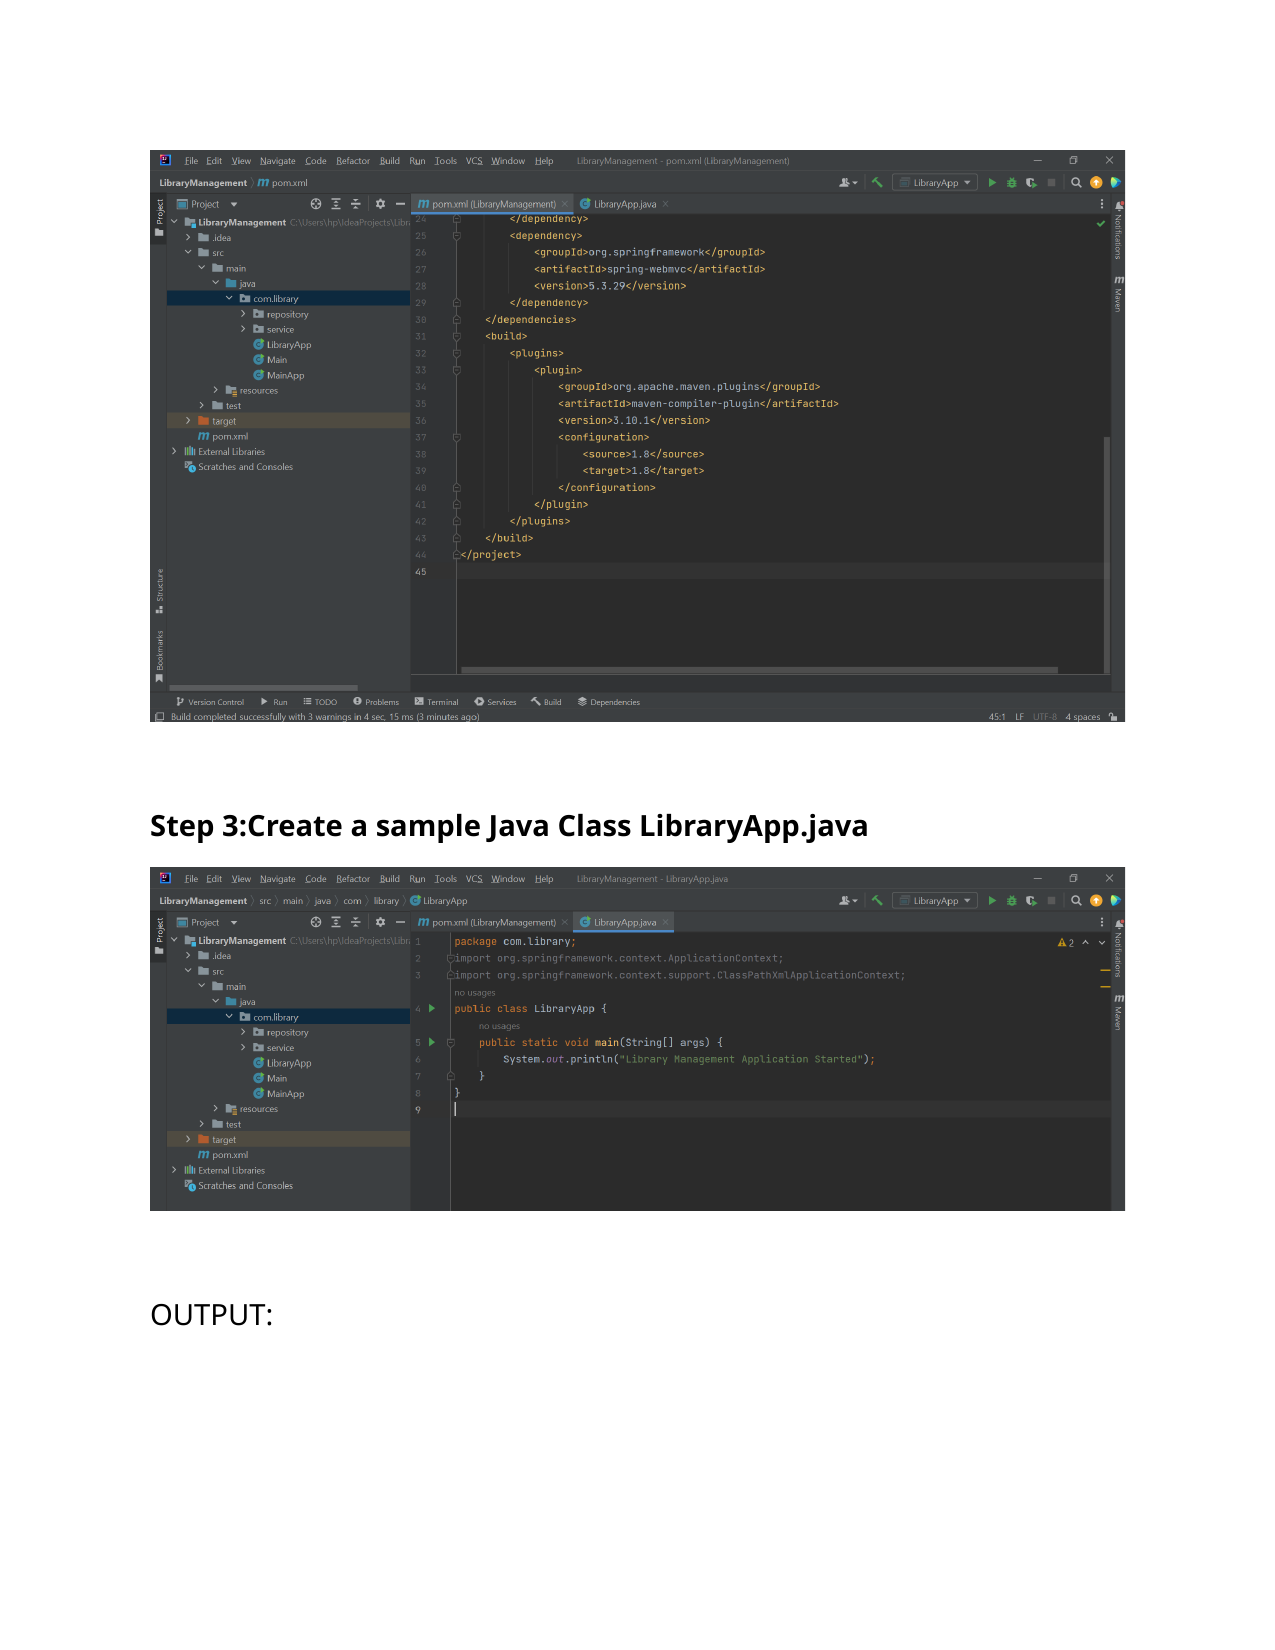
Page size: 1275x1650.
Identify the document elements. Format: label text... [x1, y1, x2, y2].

picture [150, 150, 1125, 722]
text OUTPUT: [150, 1294, 1125, 1334]
picture [150, 867, 1125, 1211]
text Step 3:Create a sample Java Class LibraryApp.java [150, 806, 1125, 845]
